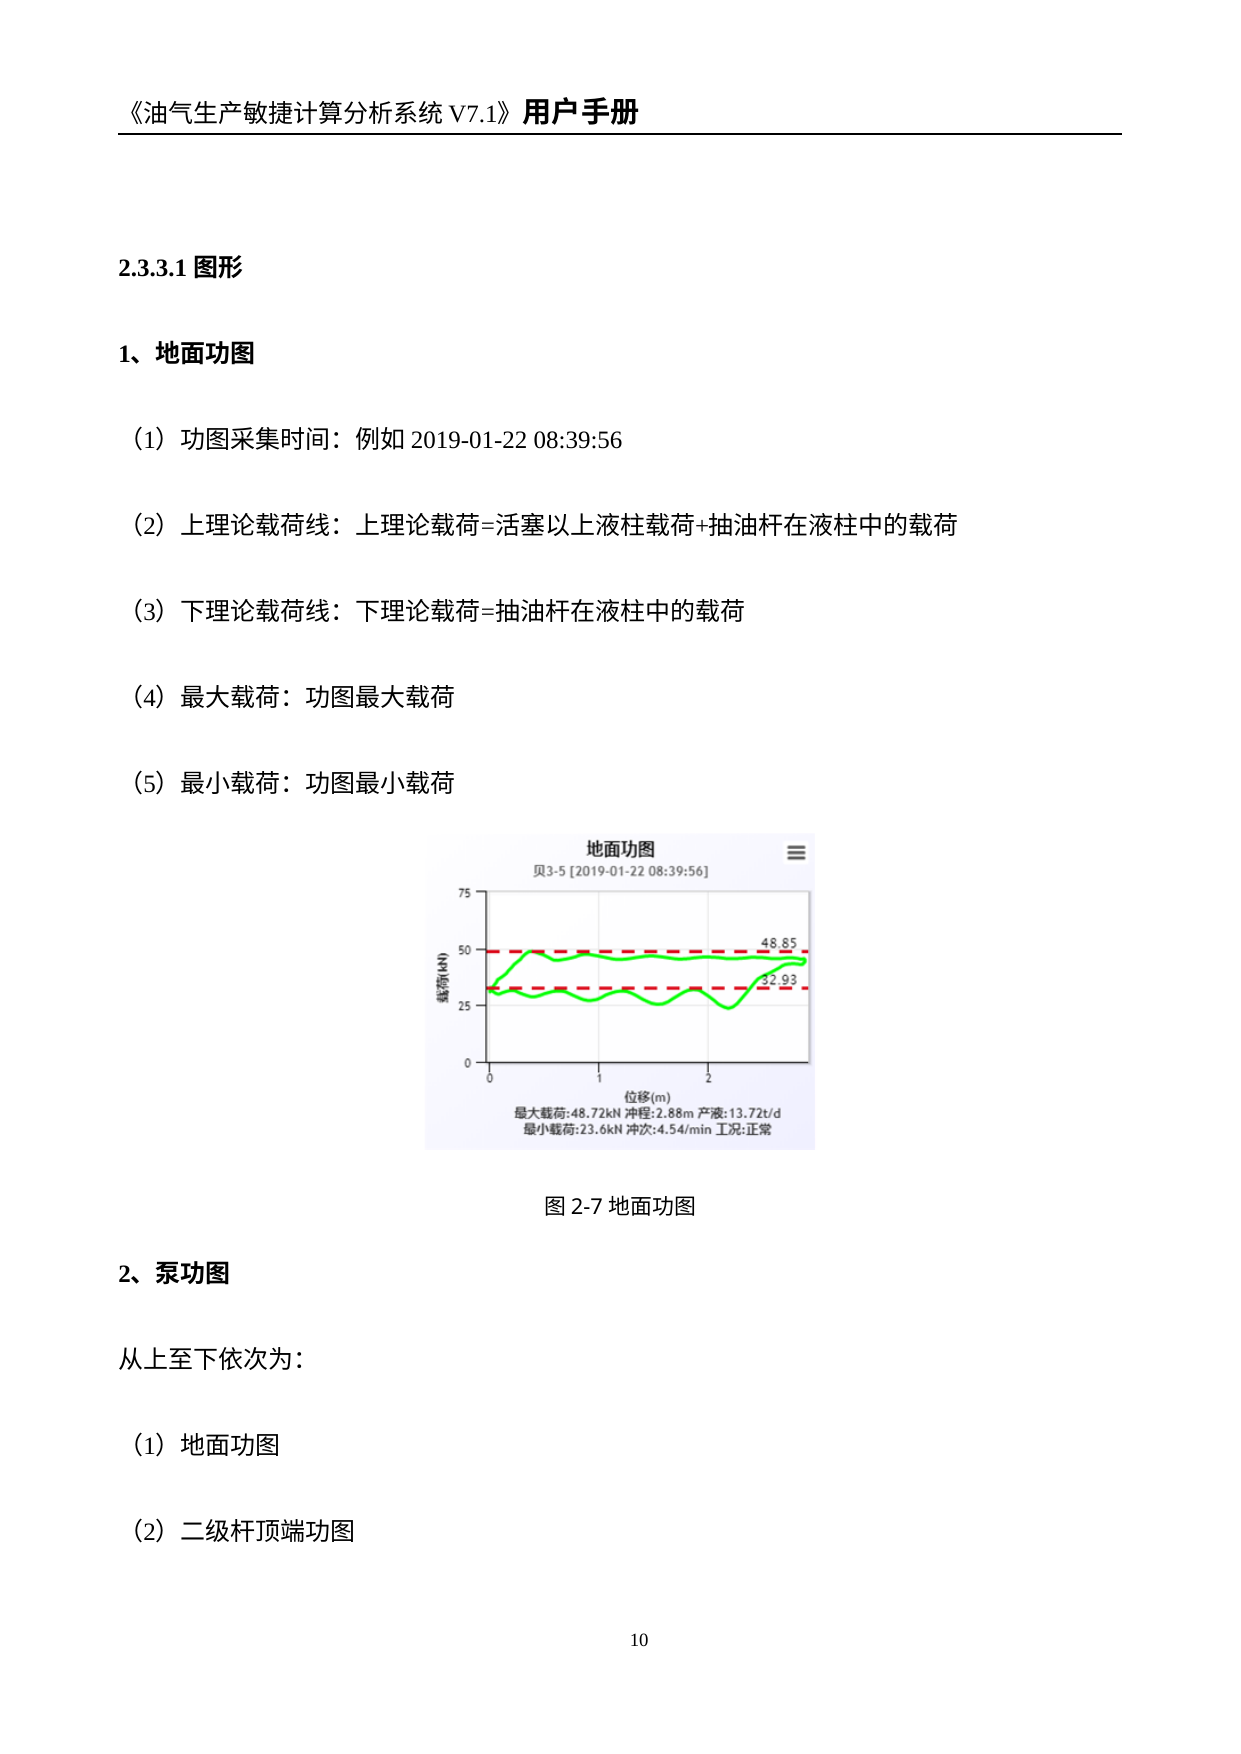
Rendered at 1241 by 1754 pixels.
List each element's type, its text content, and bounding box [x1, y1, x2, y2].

text （2）二级杆顶端功图 [118, 1496, 1122, 1563]
subtitle 2.3.3.1 图形 [118, 231, 1122, 299]
text 1、地面功图 [118, 317, 1122, 385]
text （1）功图采集时间：例如2019-01-22 08:39:56 [118, 403, 1122, 471]
text （2）上理论载荷线：上理论载荷=活塞以上液柱载荷+抽油杆在液柱中的载荷 [118, 489, 1122, 557]
text 图2-7 地面功图 [118, 1188, 1122, 1222]
text （3）下理论载荷线：下理论载荷=抽油杆在液柱中的载荷 [118, 576, 1122, 643]
text 从上至下依次为： [118, 1323, 1122, 1391]
text （5）最小载荷：功图最小载荷 [118, 748, 1122, 816]
text （4）最大载荷：功图最大载荷 [118, 662, 1122, 729]
text 2、泵功图 [118, 1237, 1122, 1305]
picture [118, 833, 1123, 1150]
text （1）地面功图 [118, 1409, 1122, 1477]
